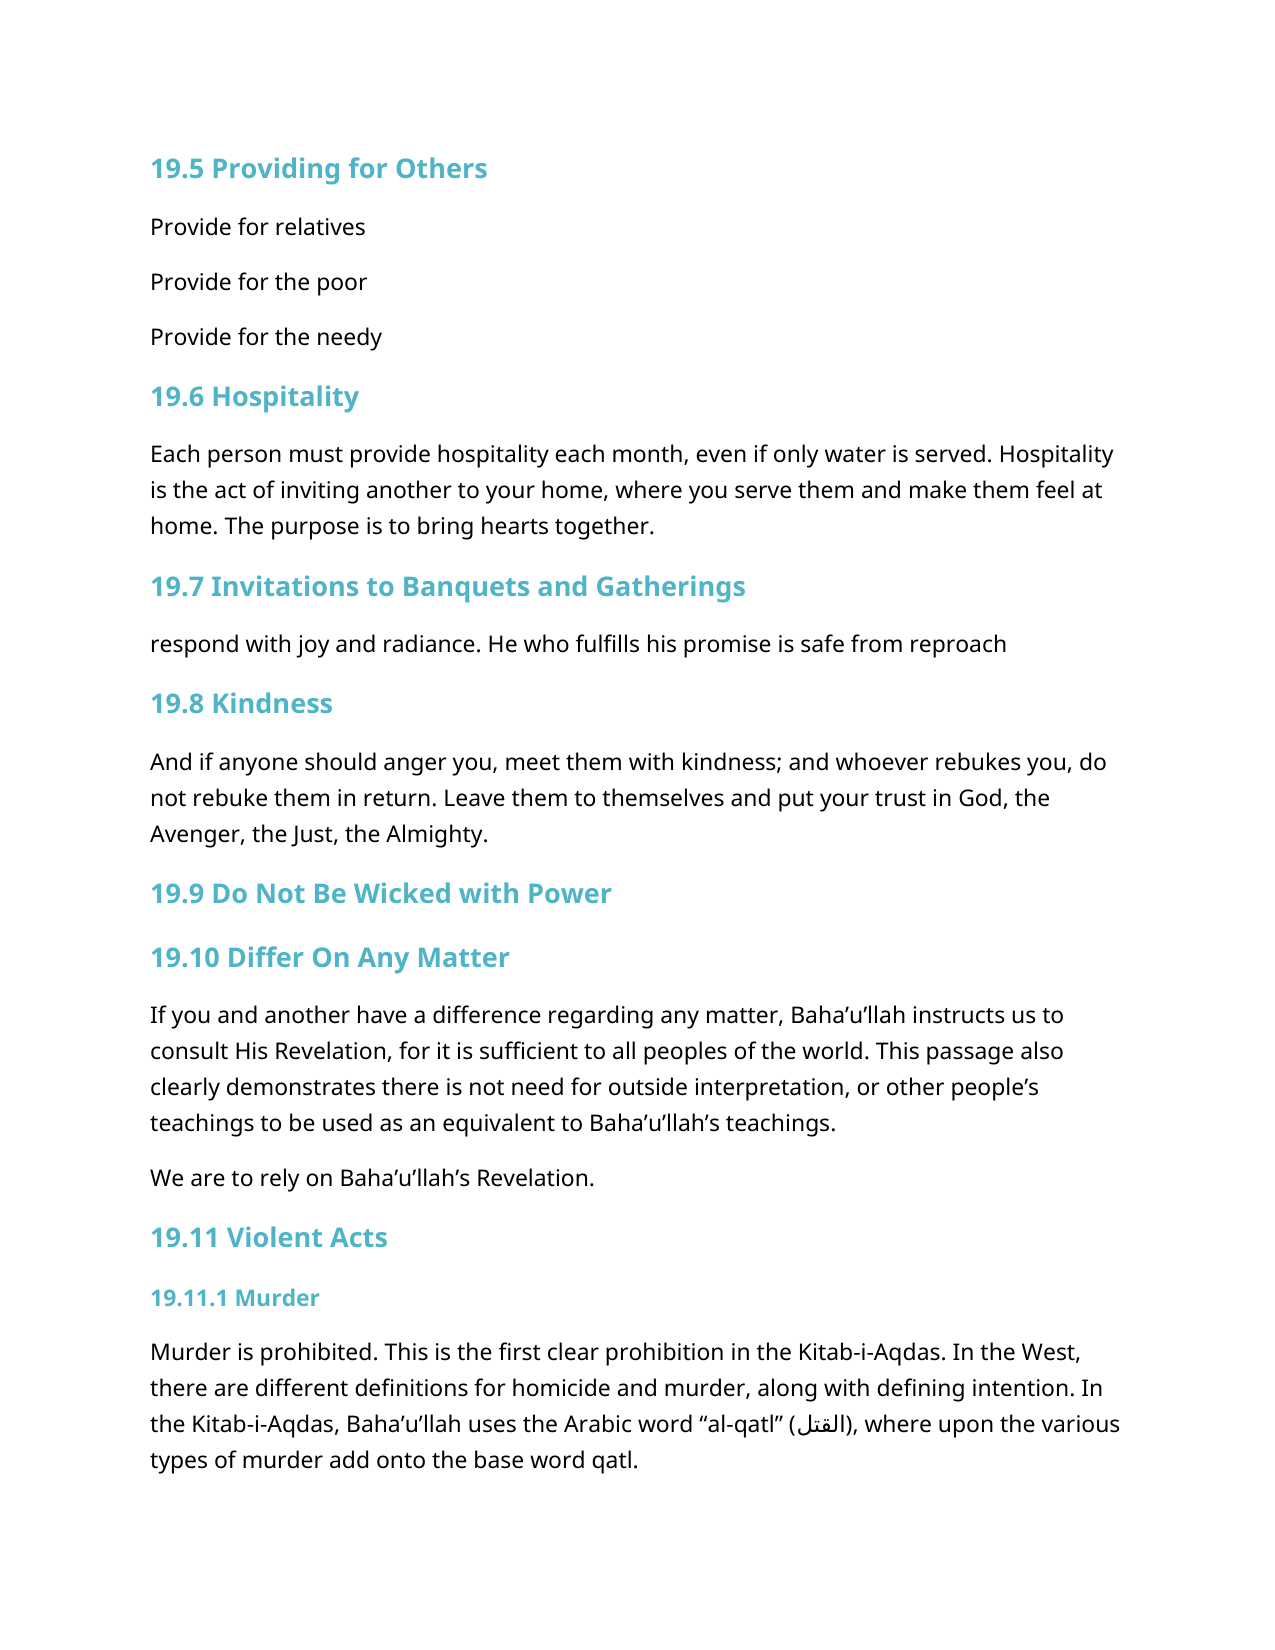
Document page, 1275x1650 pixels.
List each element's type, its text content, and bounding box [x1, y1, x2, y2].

text respond with joy and radiance. He who fulfills his promise is safe from reproach [150, 628, 1125, 659]
text Provide for the poor [150, 266, 1125, 297]
subtitle 19.11 Violent Acts [150, 1218, 1125, 1255]
subtitle 19.8 Kindness [150, 685, 1125, 722]
text We are to rely on Baha’u’llah’s Revelation. [150, 1162, 1125, 1193]
text Provide for the needy [150, 321, 1125, 352]
text Murder is prohibited. This is the first clear prohibition in the Kitab-i-Aqdas. In the West, there are different definitions for homicide and murder, along with defining intention. In the Kitab-i-Aqdas, Baha’u’llah uses the Arabic word “al-qatl” (القتل), where upon the various types of murder add onto the base word qatl. [150, 1336, 1125, 1475]
subtitle 19.10 Differ On Any Matter [150, 938, 1125, 975]
text And if anyone should anger you, meet them with kindness; and whoever rebukes you, do not rebuke them in return. Leave them to themselves and put your trust in God, the Avenger, the Just, the Almighty. [150, 746, 1125, 849]
subtitle 19.5 Providing for Others [150, 150, 1125, 187]
text Each person must provide hospitality each month, even if only water is served. Hospitality is the act of inviting another to your home, where you serve them and make them feel at home. The purpose is to bring hearts together. [150, 438, 1125, 542]
subtitle 19.11.1 Murder [150, 1282, 1125, 1313]
subtitle 19.9 Do Not Be Wicked with Power [150, 875, 1125, 912]
text If you and another have a difference regarding any matter, Baha’u’llah instructs us to consult His Revelation, for it is sufficient to all peoples of the world. This passage also clearly demonstrates there is not need for outside interpretation, or other people’s teachings to be used as an equivalent to Baha’u’llah’s teachings. [150, 999, 1125, 1138]
subtitle 19.6 Hospitality [150, 377, 1125, 414]
subtitle 19.7 Invitations to Banquets and Gatherings [150, 567, 1125, 604]
text Provide for relatives [150, 211, 1125, 242]
